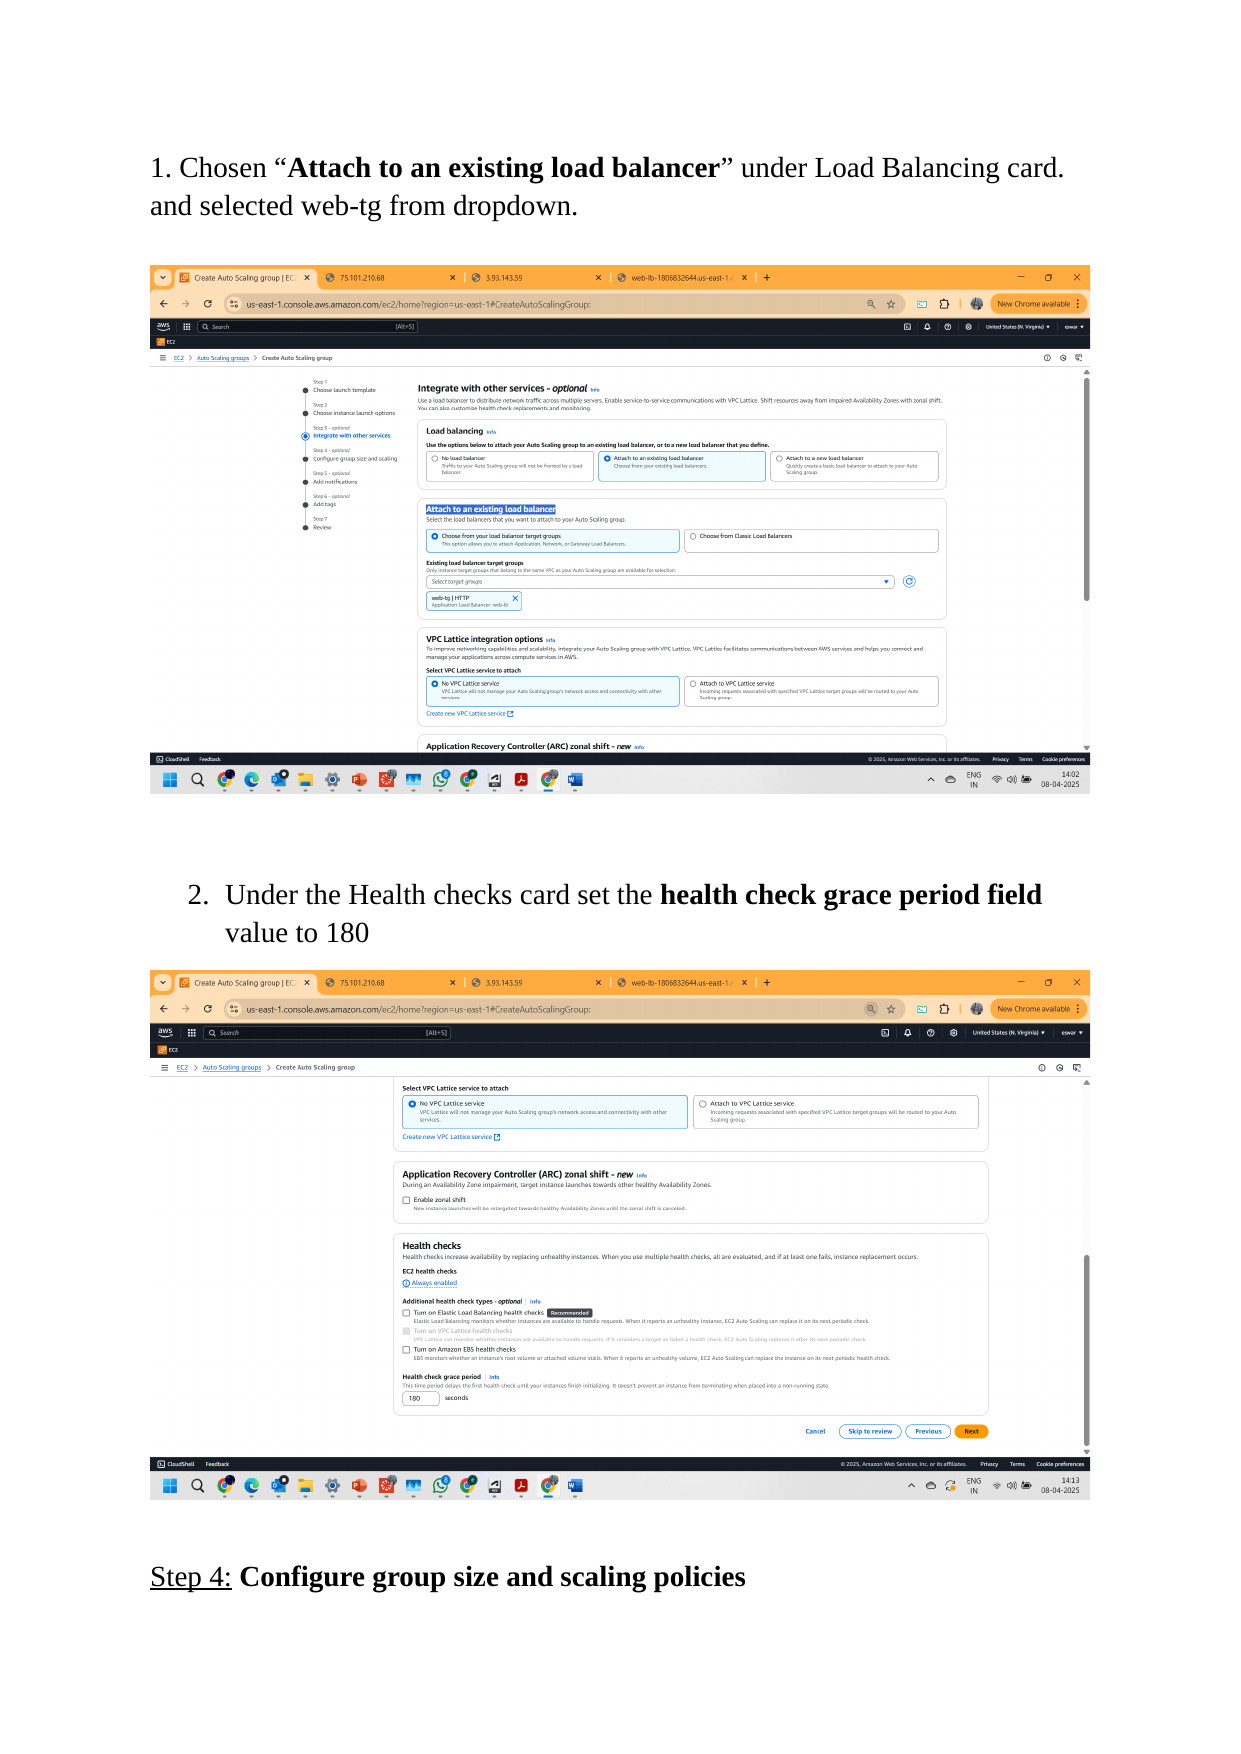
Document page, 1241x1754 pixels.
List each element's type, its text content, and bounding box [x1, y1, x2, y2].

picture [150, 265, 1091, 794]
picture [150, 970, 1091, 1500]
text Step 4: Configure group size and scaling policies [150, 1521, 1090, 1593]
text 1. Chosen “Attach to an existing load balancer” under Load Balancing card. and selected web-tg from dropdown. [150, 150, 1090, 265]
list Under the Health checks card set the health check grace period field value to 180 [187, 877, 1090, 949]
